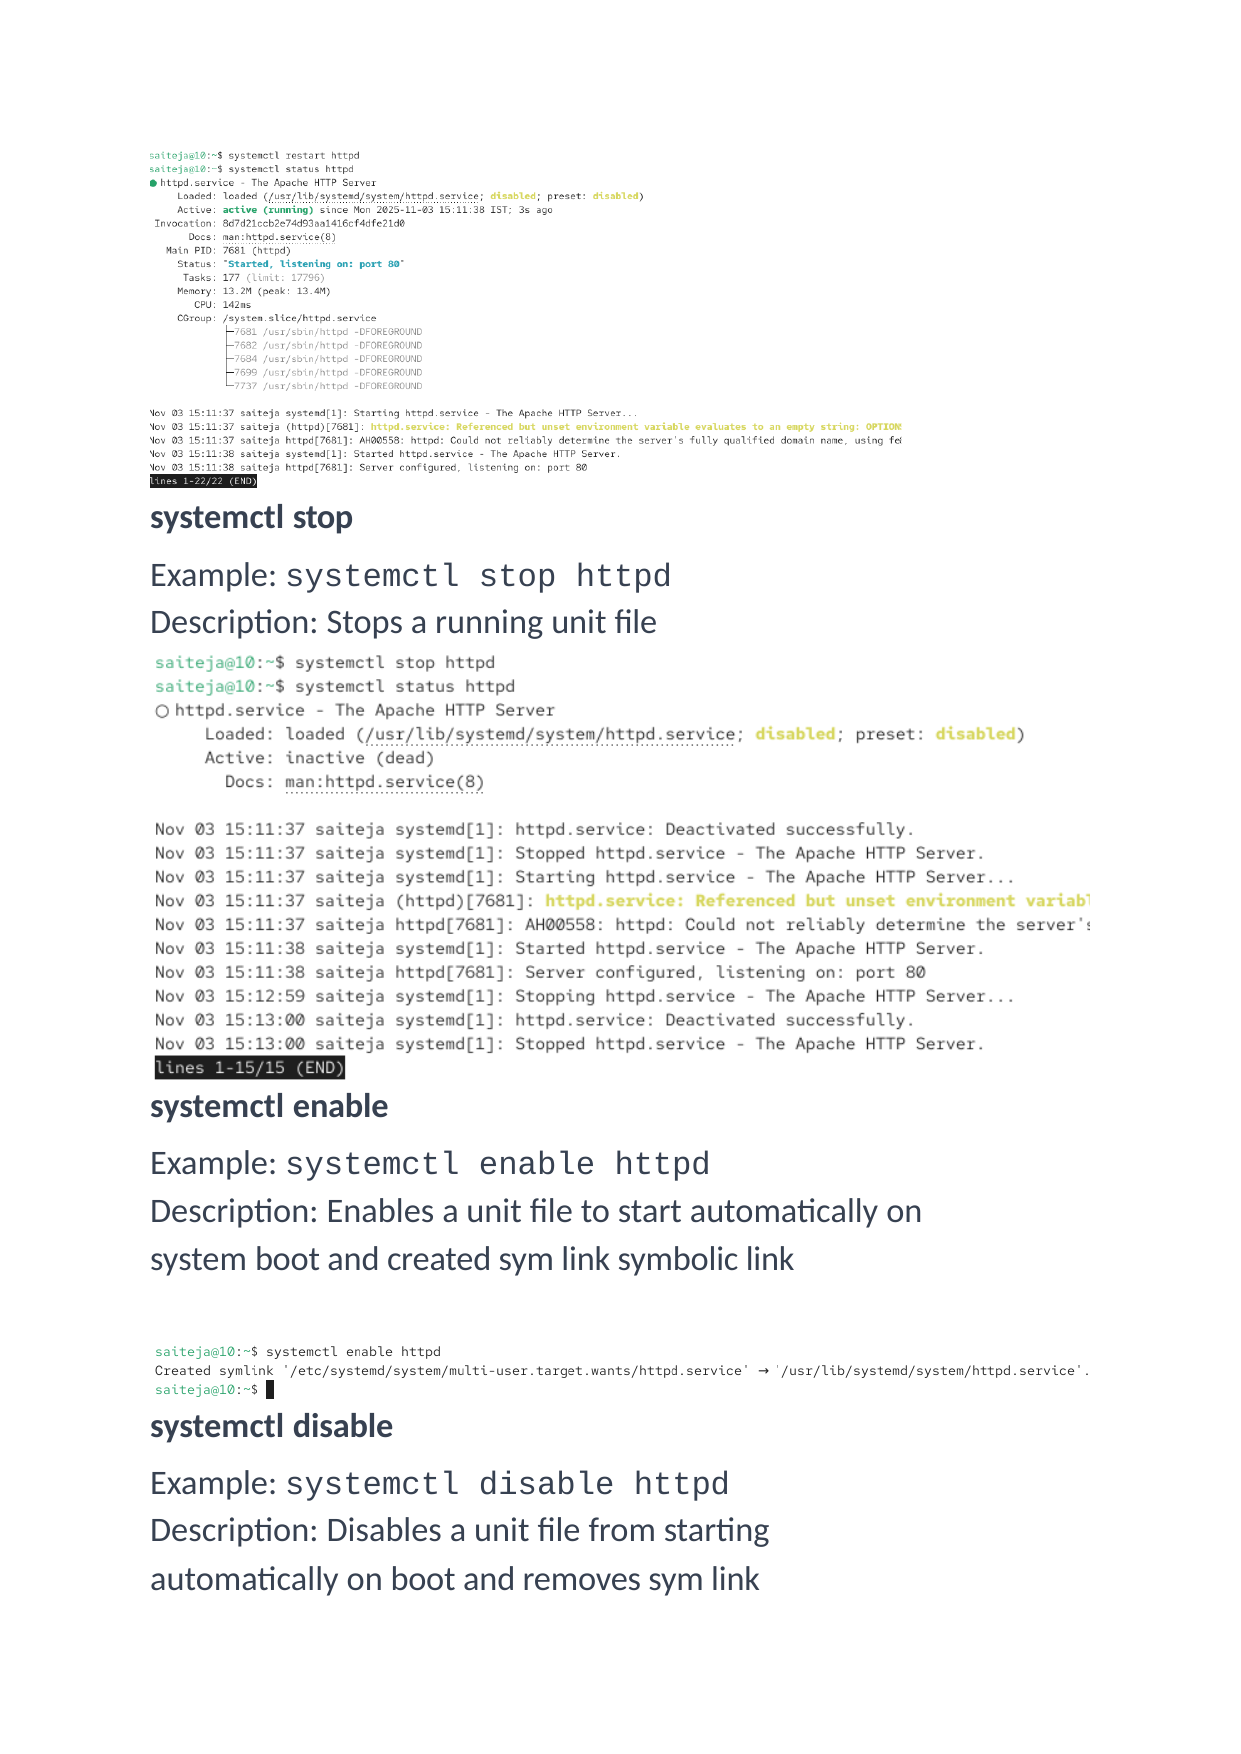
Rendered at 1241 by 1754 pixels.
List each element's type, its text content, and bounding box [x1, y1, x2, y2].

text Example: systemctl stop httpd [150, 554, 1090, 594]
picture [150, 653, 1090, 1082]
text Description: Disables a unit file from starting automatically on boot and removes sym link [150, 1508, 926, 1598]
text systemctl stop [150, 497, 1090, 537]
text Description: Enables a unit file to start automatically on system boot and created sym link symbolic link [150, 1188, 926, 1279]
picture [150, 150, 902, 493]
text systemctl disable [150, 1406, 1090, 1446]
picture [150, 1344, 1091, 1402]
text Example: systemctl enable httpd [150, 1142, 1090, 1183]
text Description: Stops a running unit file [150, 600, 926, 642]
text Example: systemctl disable httpd [150, 1462, 1090, 1503]
text systemctl enable [150, 1086, 1090, 1126]
